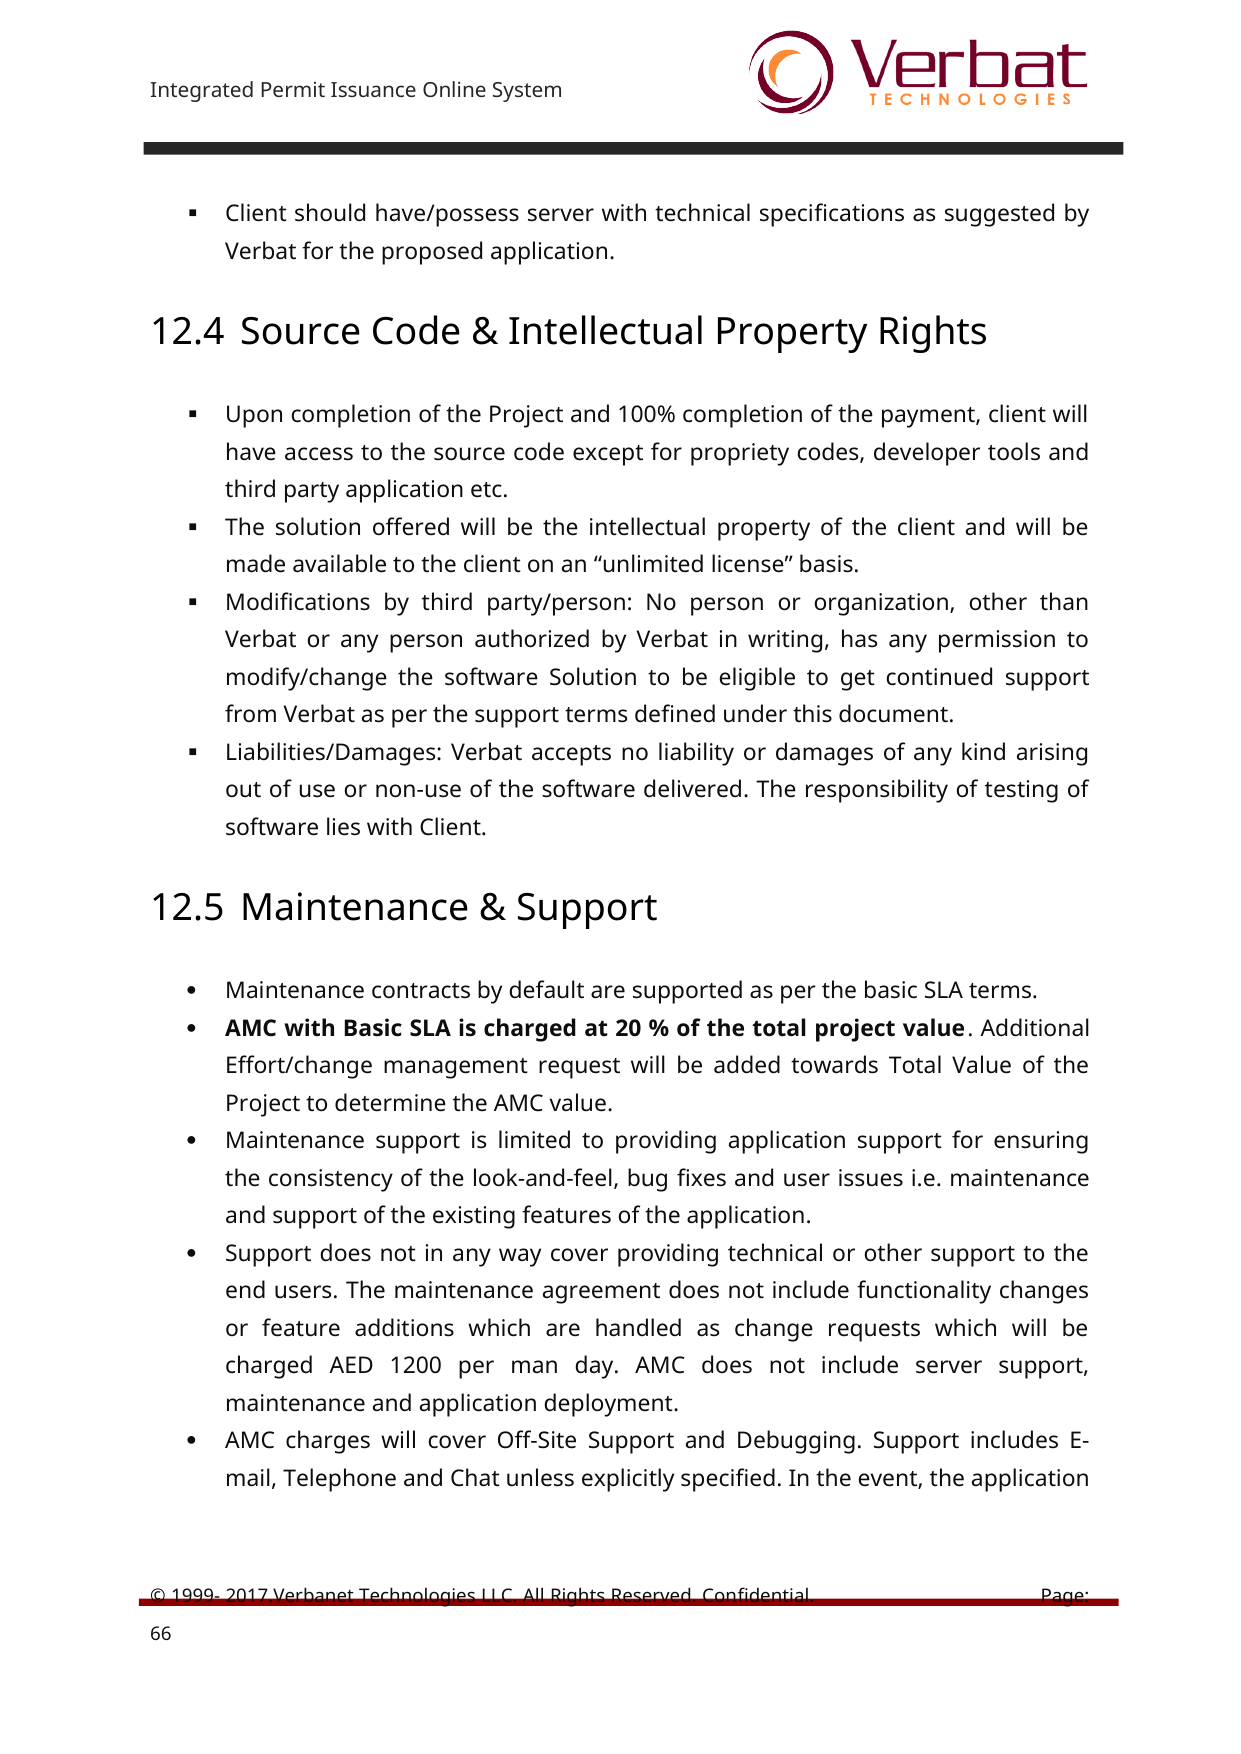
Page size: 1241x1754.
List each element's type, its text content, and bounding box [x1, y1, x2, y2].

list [187, 1419, 1090, 1494]
subtitle Maintenance & Support [150, 880, 1090, 931]
list AMC with Basic SLA is charged at 20 % of the total project value. Additional Effort/change management request will be added towards Total Value of the Project to determine the AMC value. [187, 1006, 1090, 1119]
list Maintenance support is limited to providing application support for ensuring the consistency of the look-and-feel, bug fixes and user issues i.e. maintenance and support of the existing features of the application. [187, 1119, 1090, 1231]
subtitle Source Code & Intellectual Property Rights [150, 304, 1090, 355]
list The solution offered will be the intellectual property of the client and will be made available to the client on an “unlimited license” basis. [187, 505, 1090, 580]
list Maintenance contracts by default are supported as per the basic SLA terms. [187, 969, 1090, 1006]
list Upon completion of the Project and 100% completion of the payment, client will have access to the source code except for propriety codes, developer tools and third party application etc. [187, 393, 1090, 505]
picture [745, 26, 1089, 114]
list Client should have/possess server with technical specifications as suggested by Verbat for the proposed application. [187, 192, 1090, 267]
list Liabilities/Damages: Verbat accepts no liability or damages of any kind arising out of use or non-use of the software delivered. The responsibility of testing of software lies with Client. [187, 730, 1090, 843]
list Support does not in any way cover providing technical or other support to the end users. The maintenance agreement does not include functionality changes or feature additions which are handled as change requests which will be charged AED 1200 per man day. AMC does not include server support, maintenance and application deployment. [187, 1231, 1090, 1419]
list Modifications by third party/person: No person or organization, other than Verbat or any person authorized by Verbat in writing, has any permission to modify/change the software Solution to be eligible to get continued support from Verbat as per the support terms defined under this document. [187, 580, 1090, 730]
